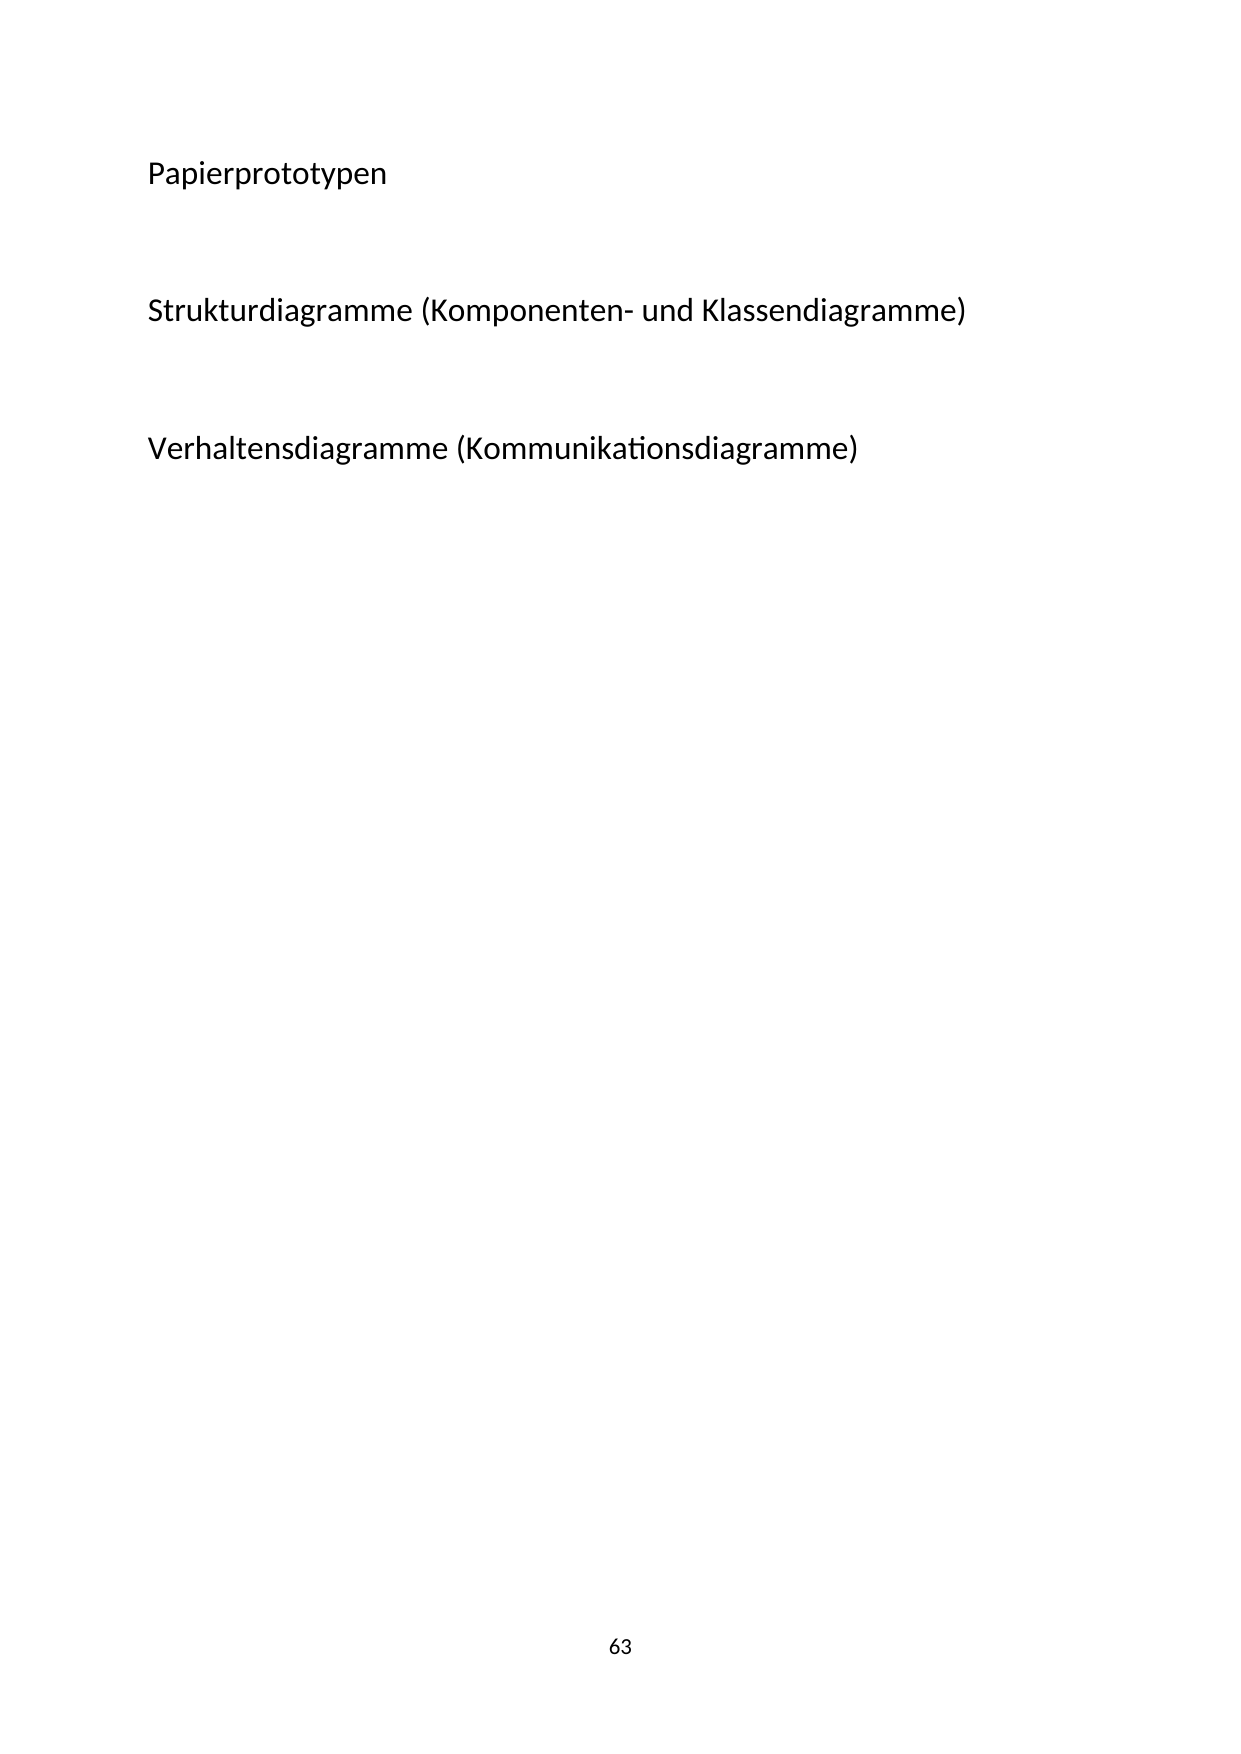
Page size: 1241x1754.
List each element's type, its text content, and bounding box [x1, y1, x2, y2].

text Papierprototypen [148, 152, 1093, 192]
subtitle Strukturdiagramme (Komponenten- und Klassendiagramme) [148, 289, 1093, 330]
subtitle Verhaltensdiagramme (Kommunikationsdiagramme) [148, 427, 1093, 468]
